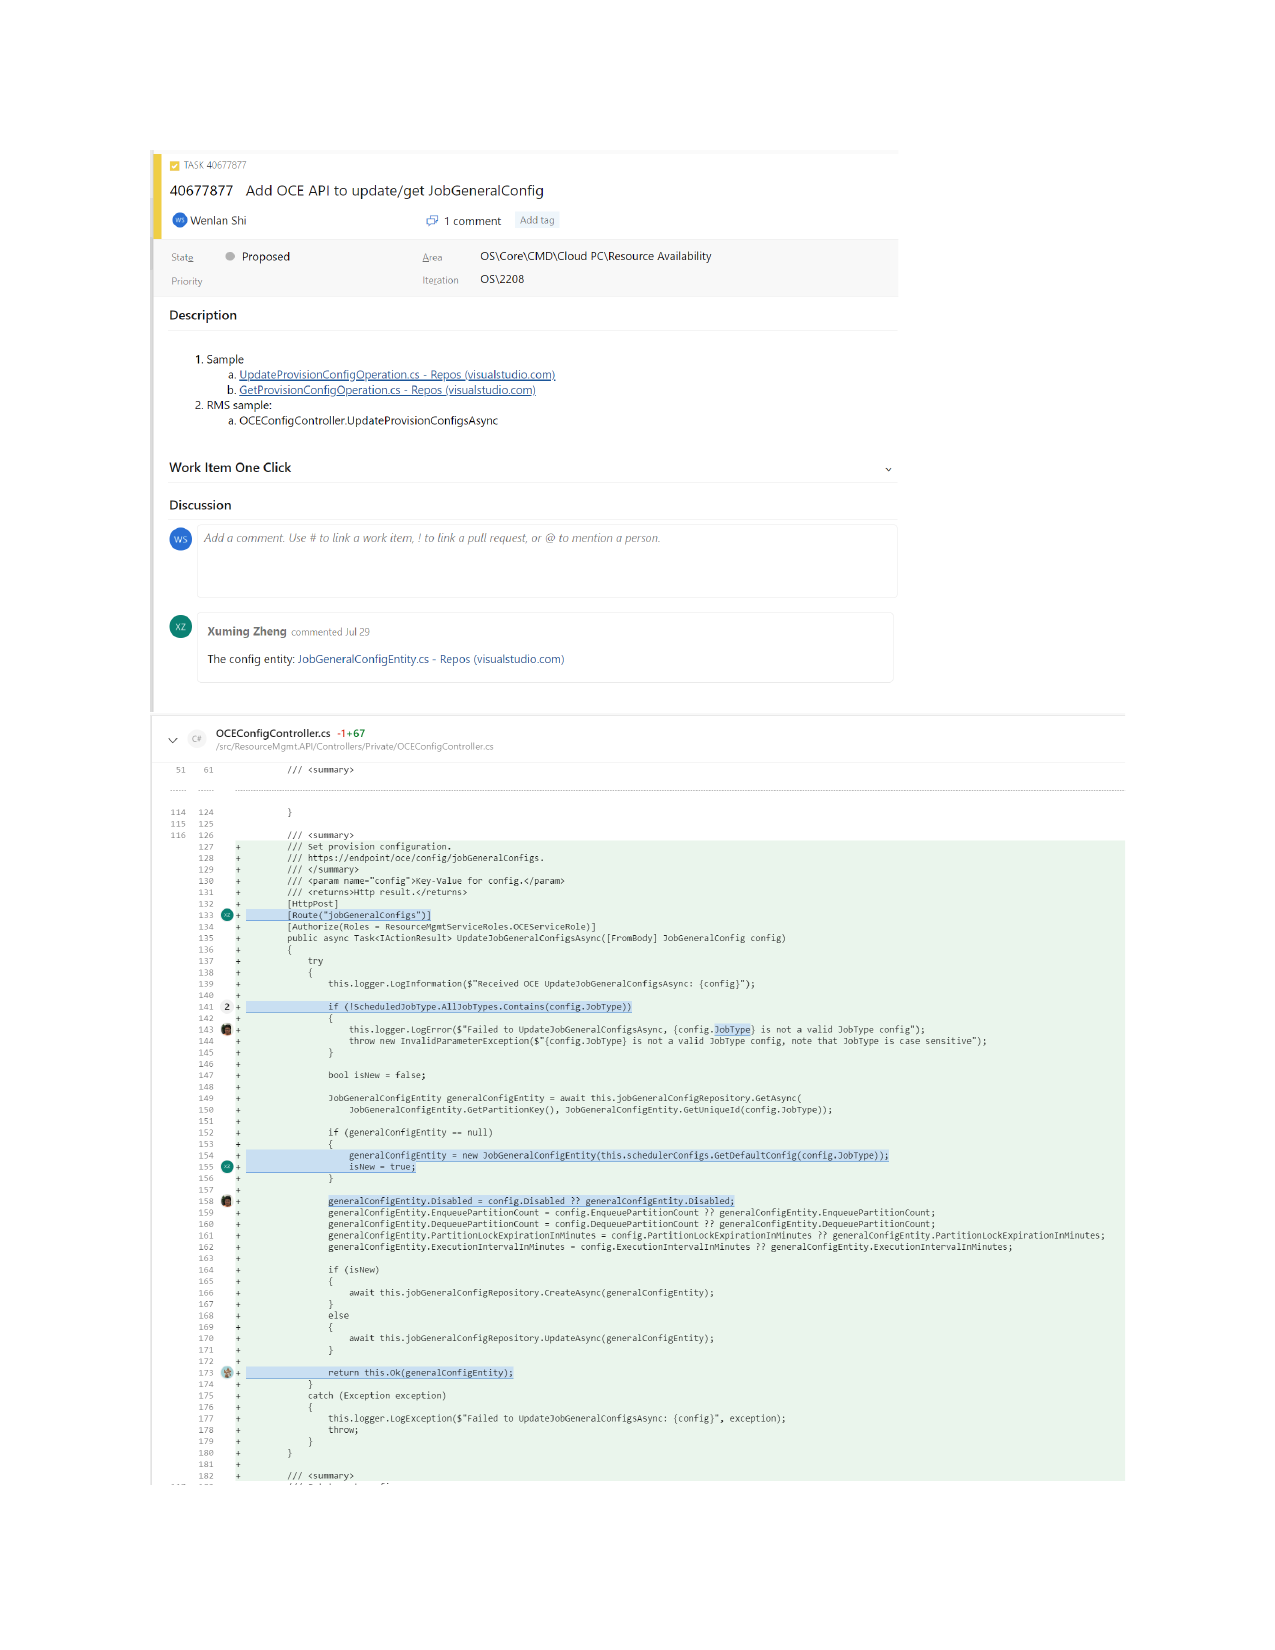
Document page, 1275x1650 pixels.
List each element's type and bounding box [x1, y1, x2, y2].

picture [150, 713, 1125, 1485]
picture [150, 150, 899, 712]
